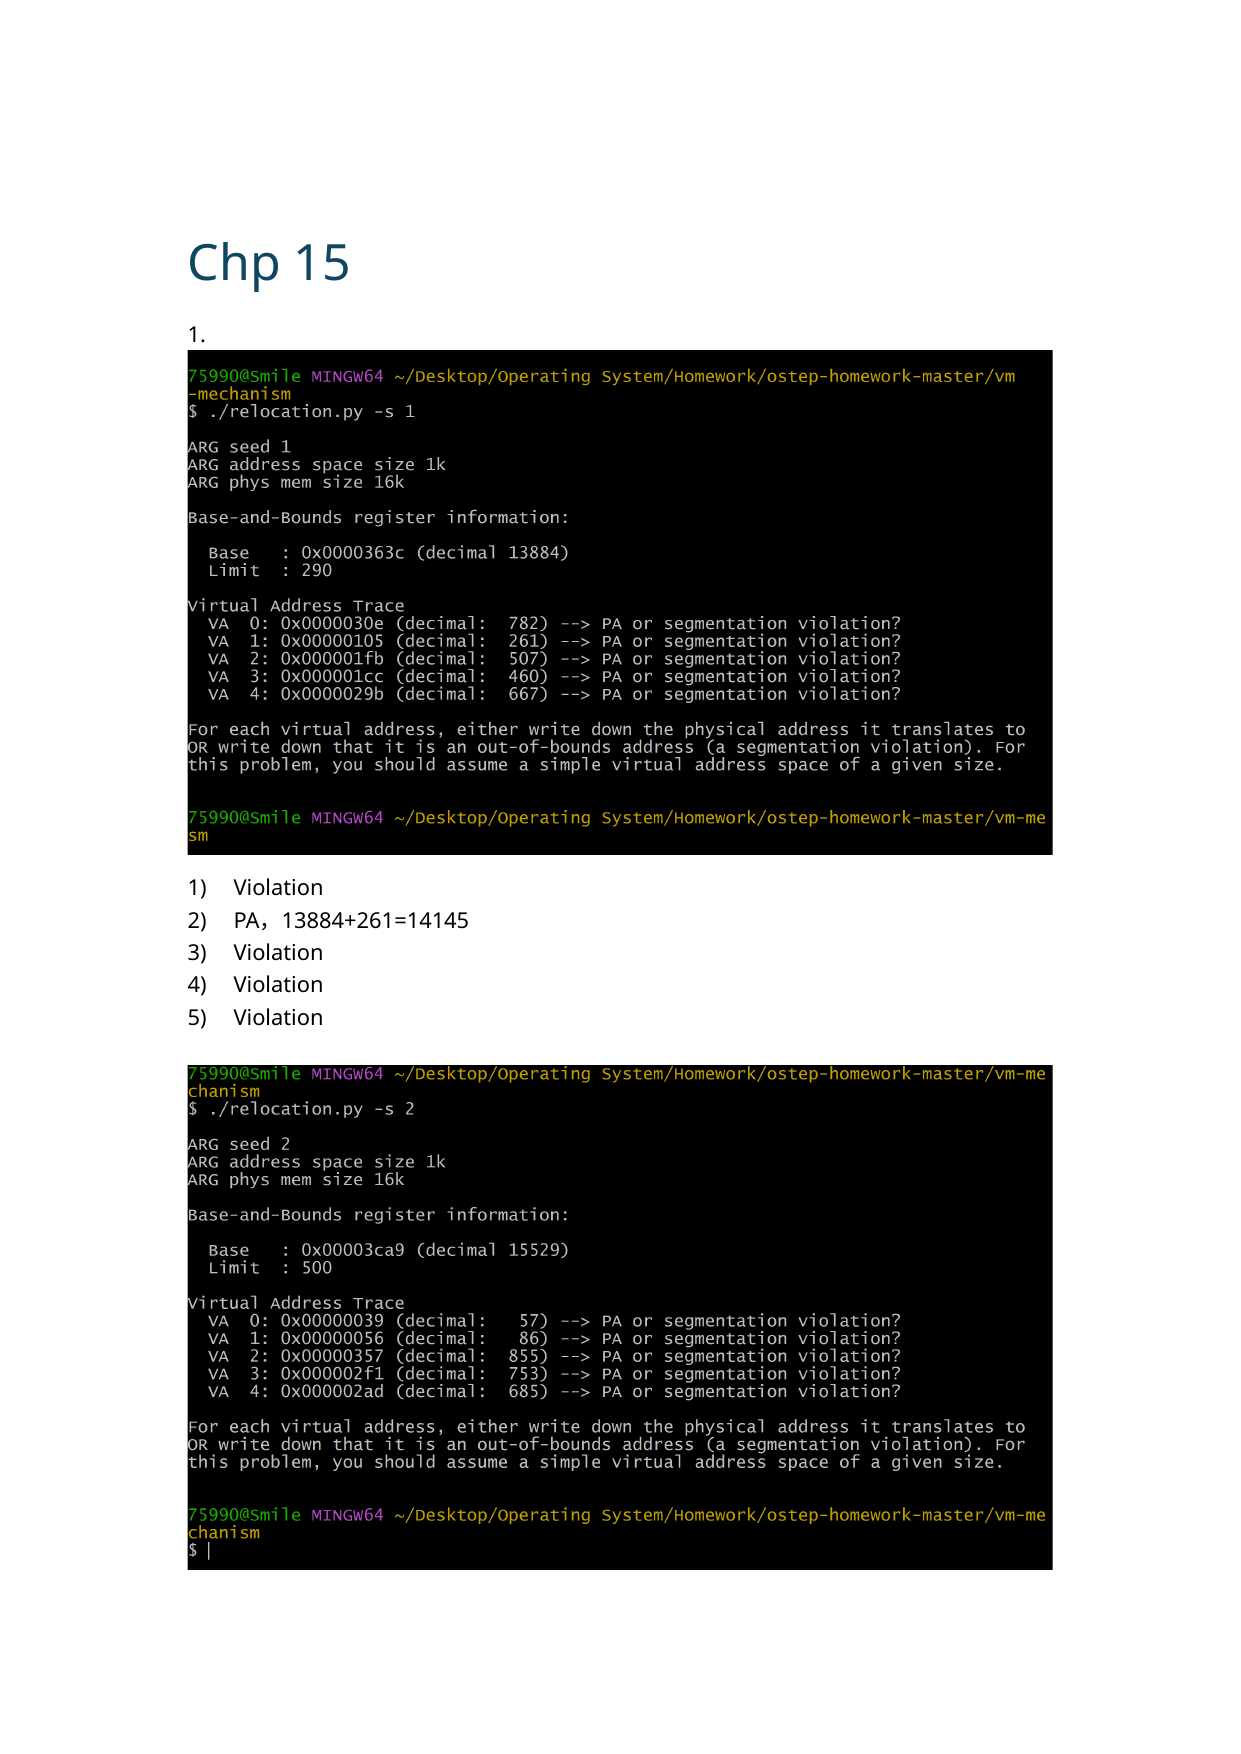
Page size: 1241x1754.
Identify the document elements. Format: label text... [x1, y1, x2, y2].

list Violation [187, 870, 1053, 903]
list PA，13884+261=14145 [187, 903, 1053, 935]
list Violation [187, 1000, 1053, 1033]
picture [187, 1065, 1053, 1570]
list Violation [187, 968, 1053, 1000]
text 1. [187, 318, 1053, 350]
list Violation [187, 935, 1053, 968]
subtitle Chp 15 [187, 212, 1053, 309]
picture [187, 350, 1053, 855]
